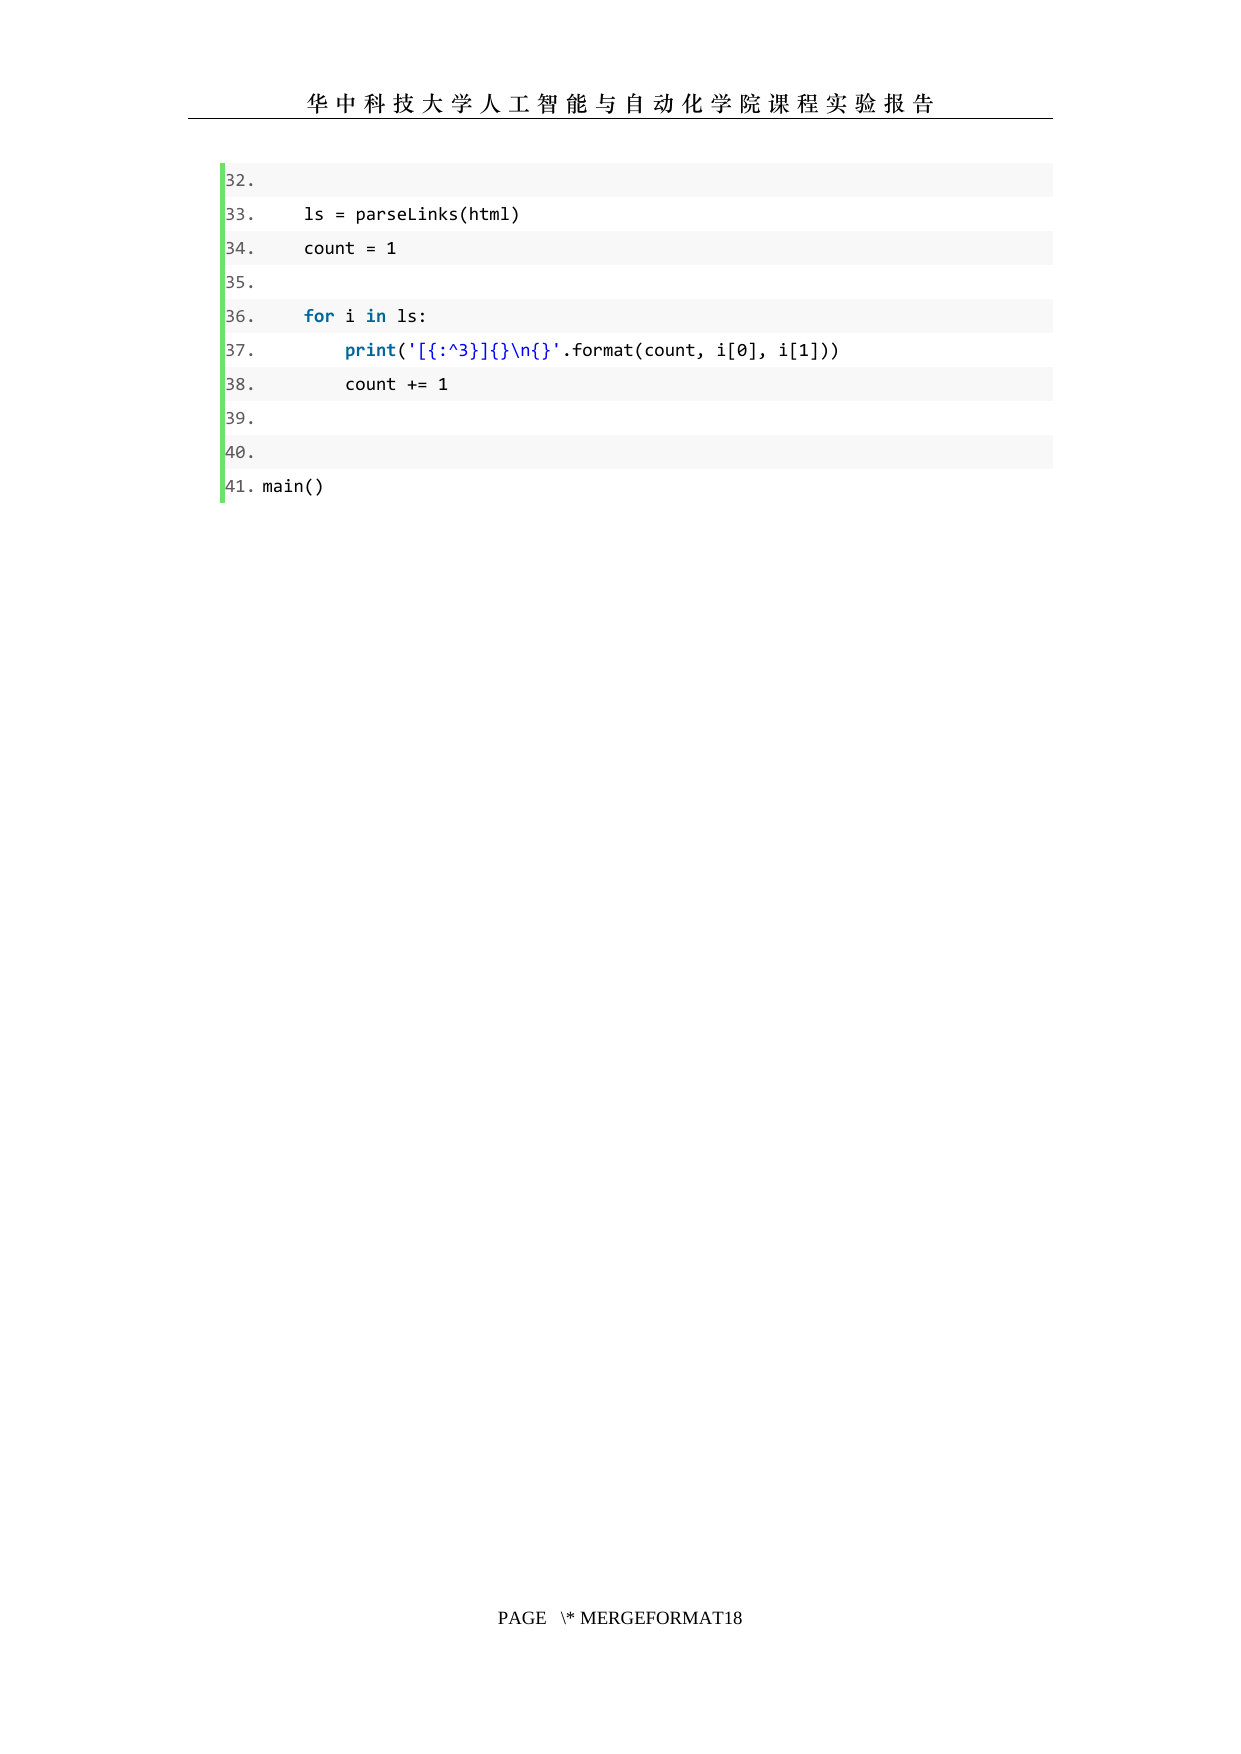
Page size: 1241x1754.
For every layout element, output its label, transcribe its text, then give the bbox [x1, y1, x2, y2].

list count += 1 [225, 367, 1053, 401]
list ls = parseLinks(html) [225, 197, 1053, 231]
list for i in ls: [225, 299, 1053, 333]
list count = 1 [225, 231, 1053, 265]
list main() [225, 469, 1053, 503]
list print('[{:^3}]{}\n{}'.format(count, i[0], i[1])) [225, 333, 1053, 367]
